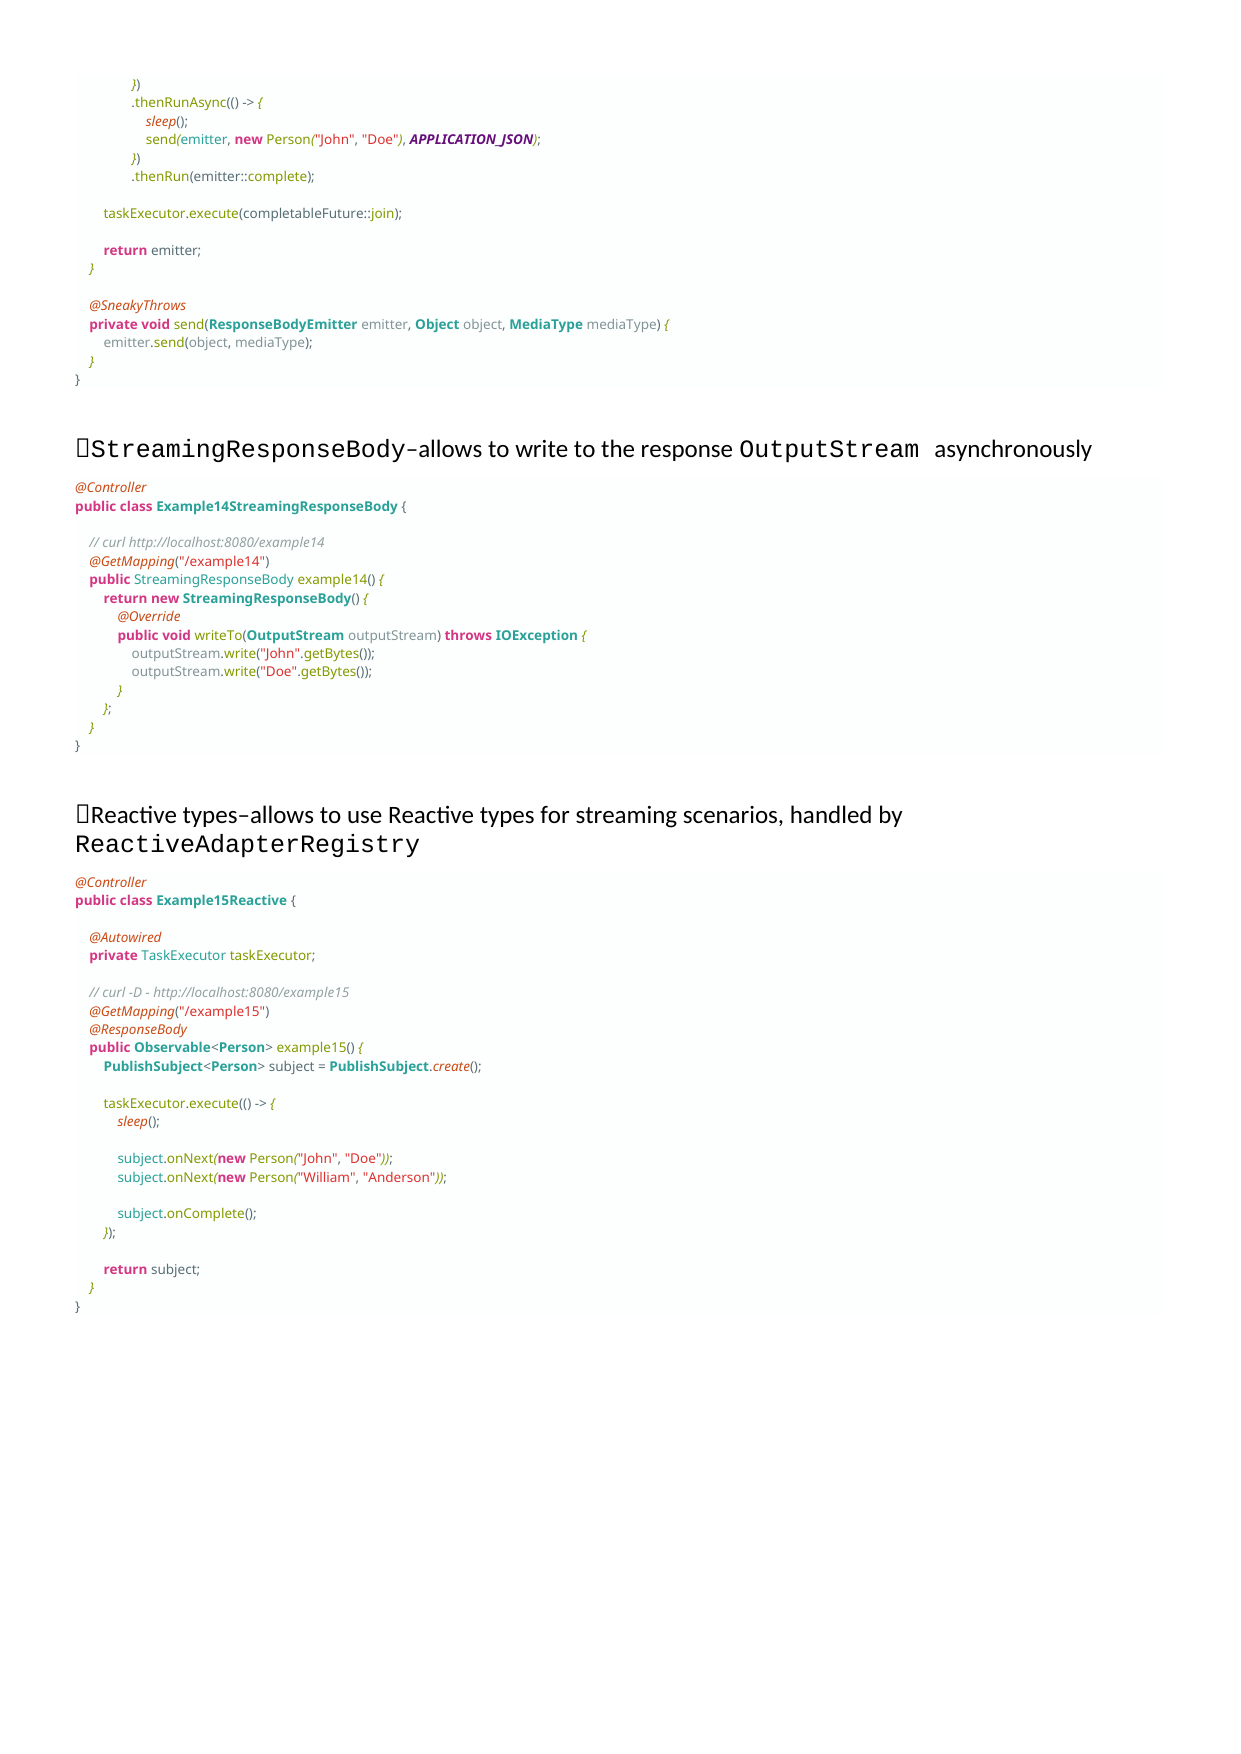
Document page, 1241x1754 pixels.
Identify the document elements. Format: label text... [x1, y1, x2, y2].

text StreamingResponseBody–allows to write to the response OutputStream asynchronously [75, 430, 1165, 466]
text @Controller public class Example14StreamingResponseBody { // curl http://localhost:8080/example14 @GetMapping("/example14") public StreamingResponseBody example14() { return new StreamingResponseBody() { @Override public void writeTo(OutputStream outputStream) throws IOException { outputStream.write("John".getBytes()); outputStream.write("Doe".getBytes()); } }; } } [75, 478, 1165, 754]
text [75, 75, 1165, 388]
text Reactive types–allows to use Reactive types for streaming scenarios, handled by ReactiveAdapterRegistry [75, 796, 1165, 860]
text @Controller public class Example15Reactive { @Autowired private TaskExecutor taskExecutor; // curl -D - http://localhost:8080/example15 @GetMapping("/example15") @ResponseBody public Observable<Person> example15() { PublishSubject<Person> subject = PublishSubject.create(); taskExecutor.execute(() -> { sleep(); subject.onNext(new Person("John", "Doe")); subject.onNext(new Person("William", "Anderson")); subject.onComplete(); }); return subject; } } [75, 872, 1165, 1315]
